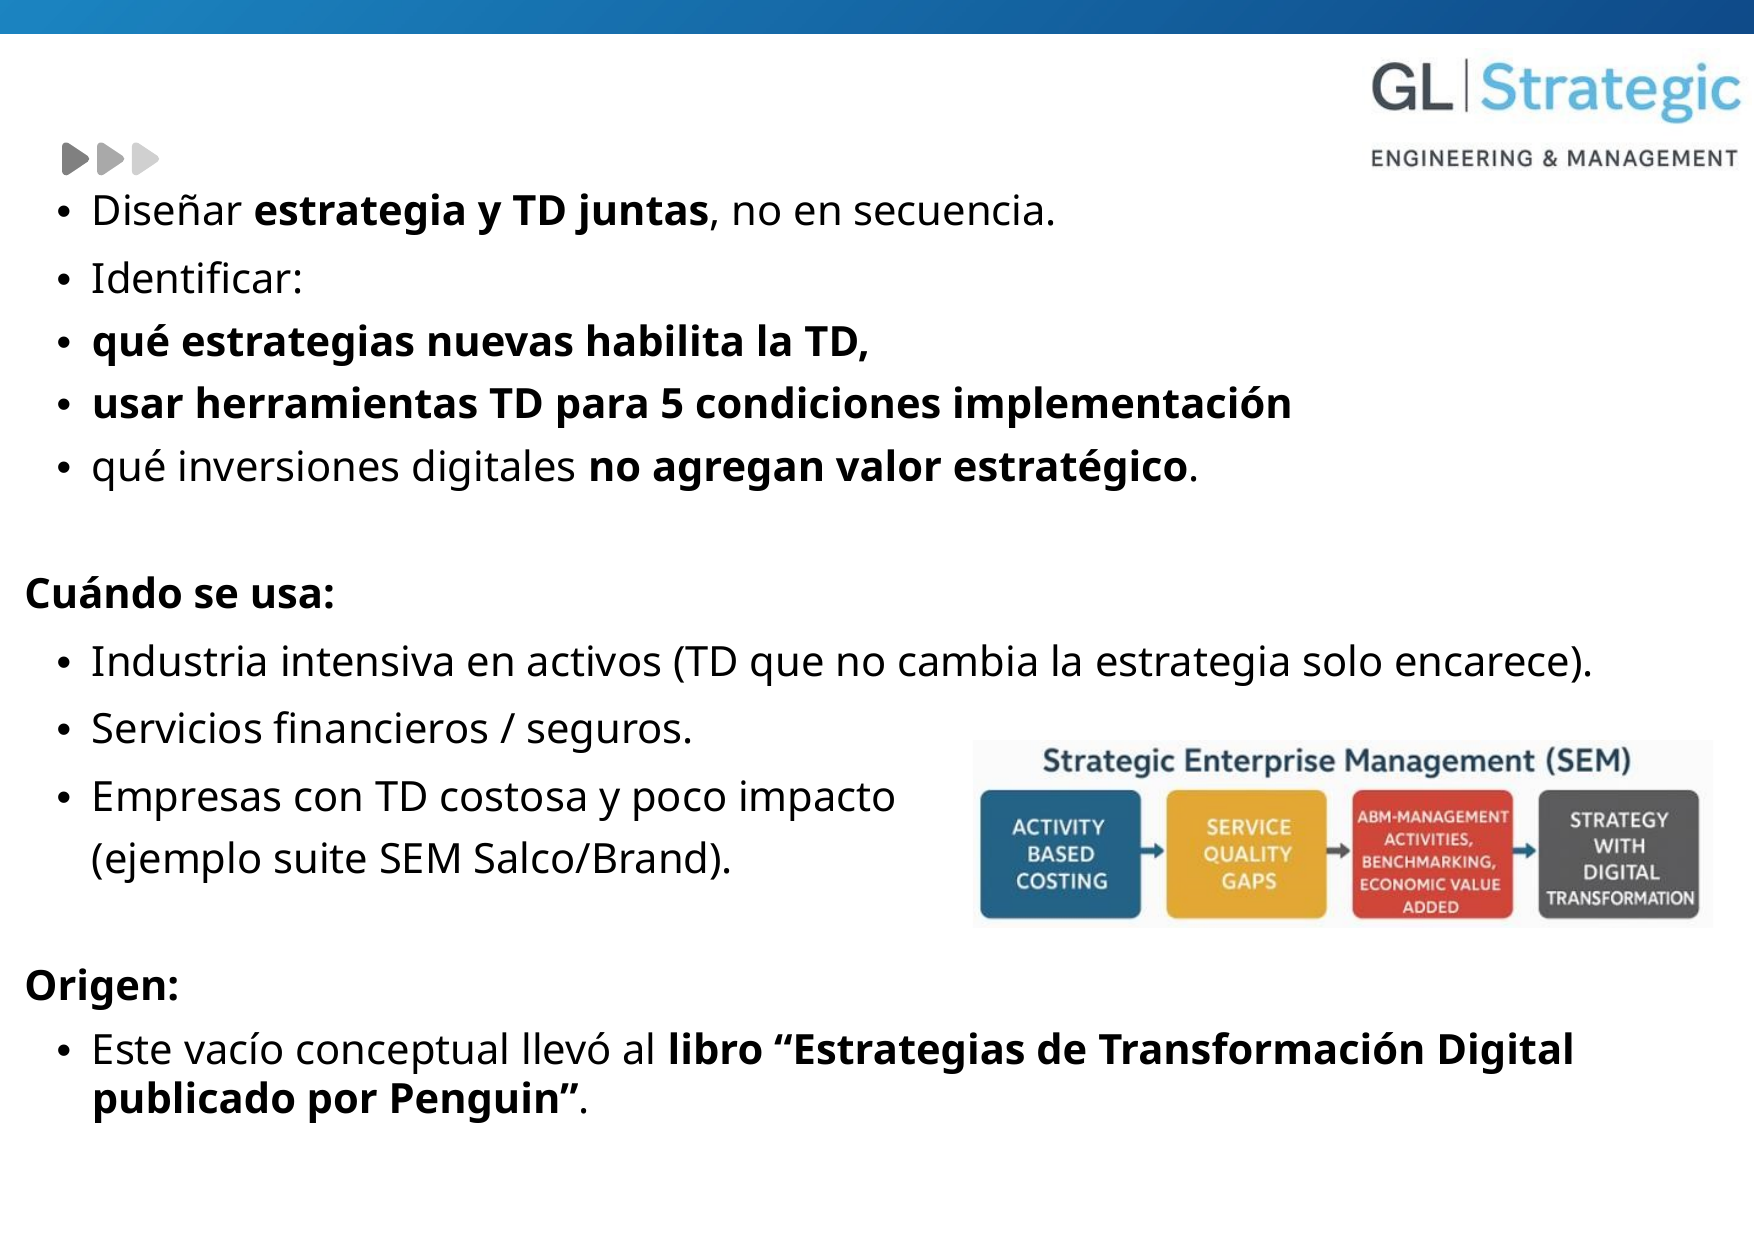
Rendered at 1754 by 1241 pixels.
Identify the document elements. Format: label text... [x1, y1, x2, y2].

list qué inversiones digitales no agregan valor estratégico. [56, 436, 1695, 493]
list Diseñar estrategia y TD juntas, no en secuencia. [56, 105, 1695, 238]
list Industria intensiva en activos (TD que no cambia la estrategia solo encarece). [56, 632, 1695, 688]
picture [1362, 48, 1752, 172]
list Empresas con TD costosa y poco impacto (ejemplo suite SEM Salco/Brand). [56, 767, 972, 886]
list qué estrategias nuevas habilita la TD, [56, 312, 1695, 368]
list Servicios financieros / seguros. [56, 699, 1695, 756]
list usar herramientas TD para 5 condiciones implementación [56, 374, 1695, 431]
picture [972, 740, 1714, 928]
text Cuándo se usa: [24, 564, 1710, 621]
text Origen: [24, 956, 1710, 1013]
list Identificar: [56, 249, 1695, 306]
list Este vacío conceptual llevó al libro “Estrategias de Transformación Digital publicado por Penguin”. [56, 1023, 1695, 1126]
picture [0, 0, 1754, 34]
